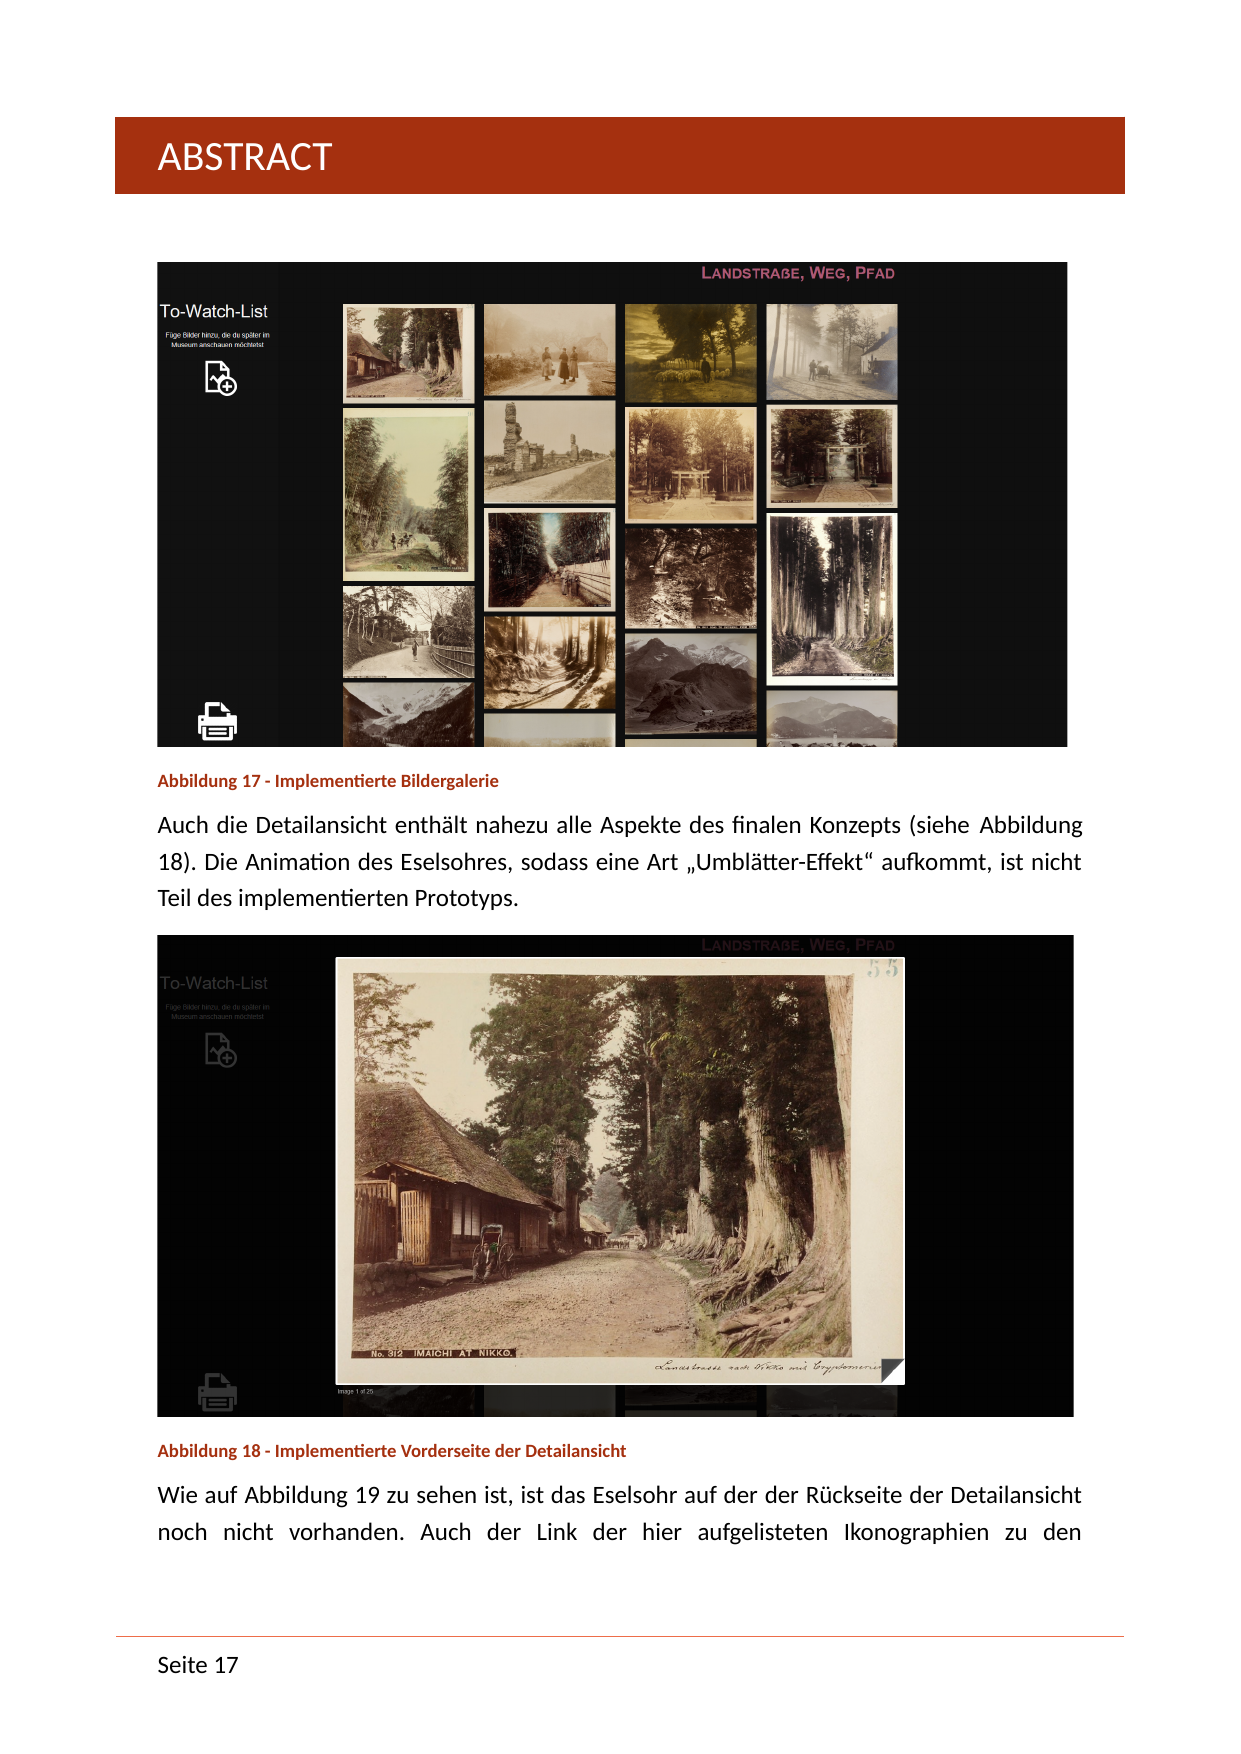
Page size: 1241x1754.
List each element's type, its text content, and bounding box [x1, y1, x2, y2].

text Auch die Detailansicht enthält nahezu alle Aspekte des finalen Konzepts (siehe Abbildung 18). Die Animation des Eselsohres, sodass eine Art „Umblätter-Effekt“ aufkommt, ist nicht Teil des implementierten Prototyps. [157, 809, 1083, 913]
text Abbildung 18 - Implementierte Vorderseite der Detailansicht [157, 1439, 1083, 1462]
text Abbildung 17 - Implementierte Bildergalerie [157, 770, 1083, 793]
picture [157, 935, 1074, 1417]
picture [157, 262, 1068, 747]
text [157, 1479, 1083, 1546]
